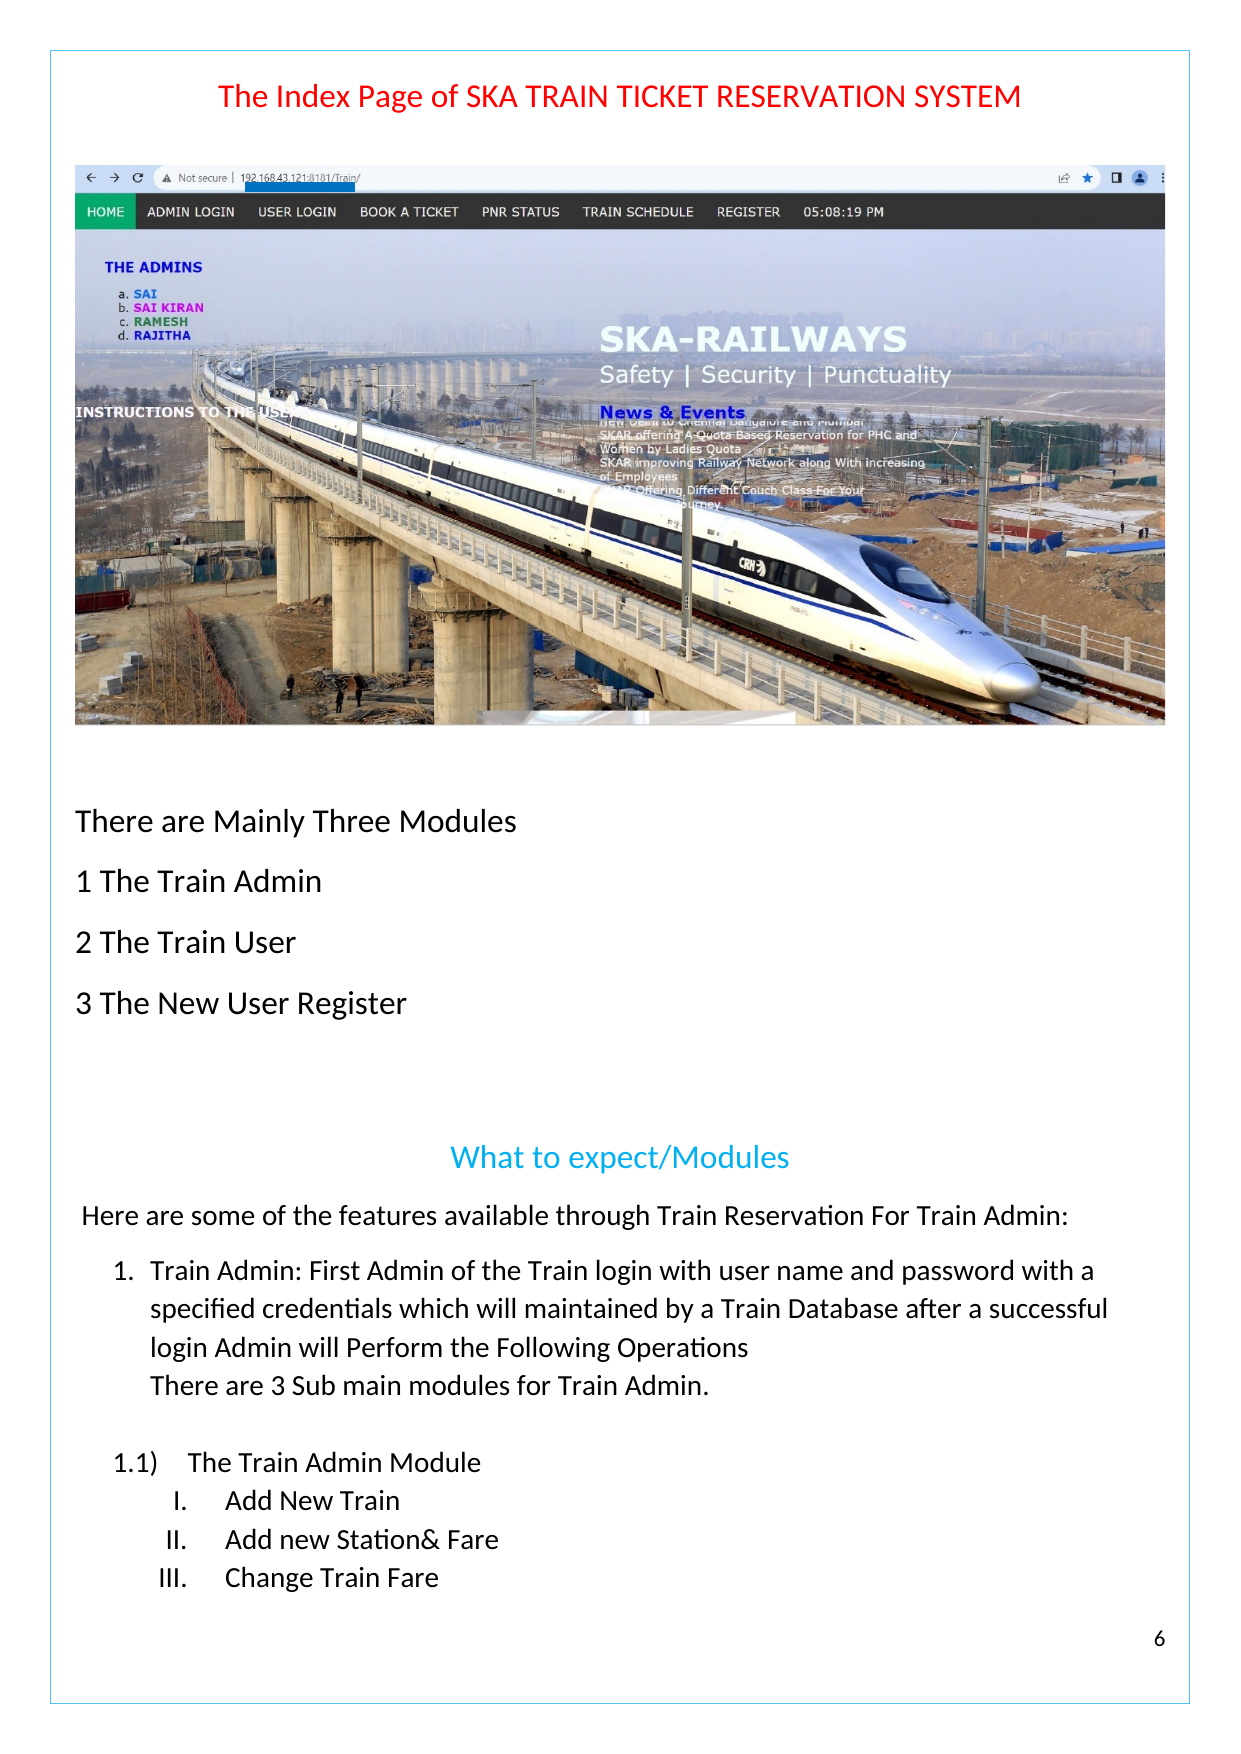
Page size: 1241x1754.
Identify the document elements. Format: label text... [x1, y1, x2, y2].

list Train Admin: First Admin of the Train login with user name and password with a specified credentials which will maintained by a Train Database after a successful login Admin will Perform the Following Operations [112, 1252, 1165, 1364]
text 1 The Train Admin [75, 860, 1165, 901]
text 2 The Train User [75, 921, 1165, 962]
list Change Train Fare [187, 1559, 1165, 1595]
list There are 3 Sub main modules for Train Admin. [150, 1367, 1165, 1403]
text The Index Page of SKA TRAIN TICKET RESERVATION SYSTEM [75, 75, 1165, 116]
list Add new Station& Fare [187, 1521, 1165, 1556]
text 3 The New User Register [75, 982, 1165, 1022]
list The Train Admin Module [112, 1444, 1165, 1479]
picture [75, 165, 1166, 726]
text What to expect/Modules [75, 1136, 1165, 1177]
text There are Mainly Three Modules [75, 800, 1165, 841]
text Here are some of the features available through Train Reservation For Train Admin: [75, 1197, 1165, 1232]
list Add New Train [187, 1482, 1165, 1518]
